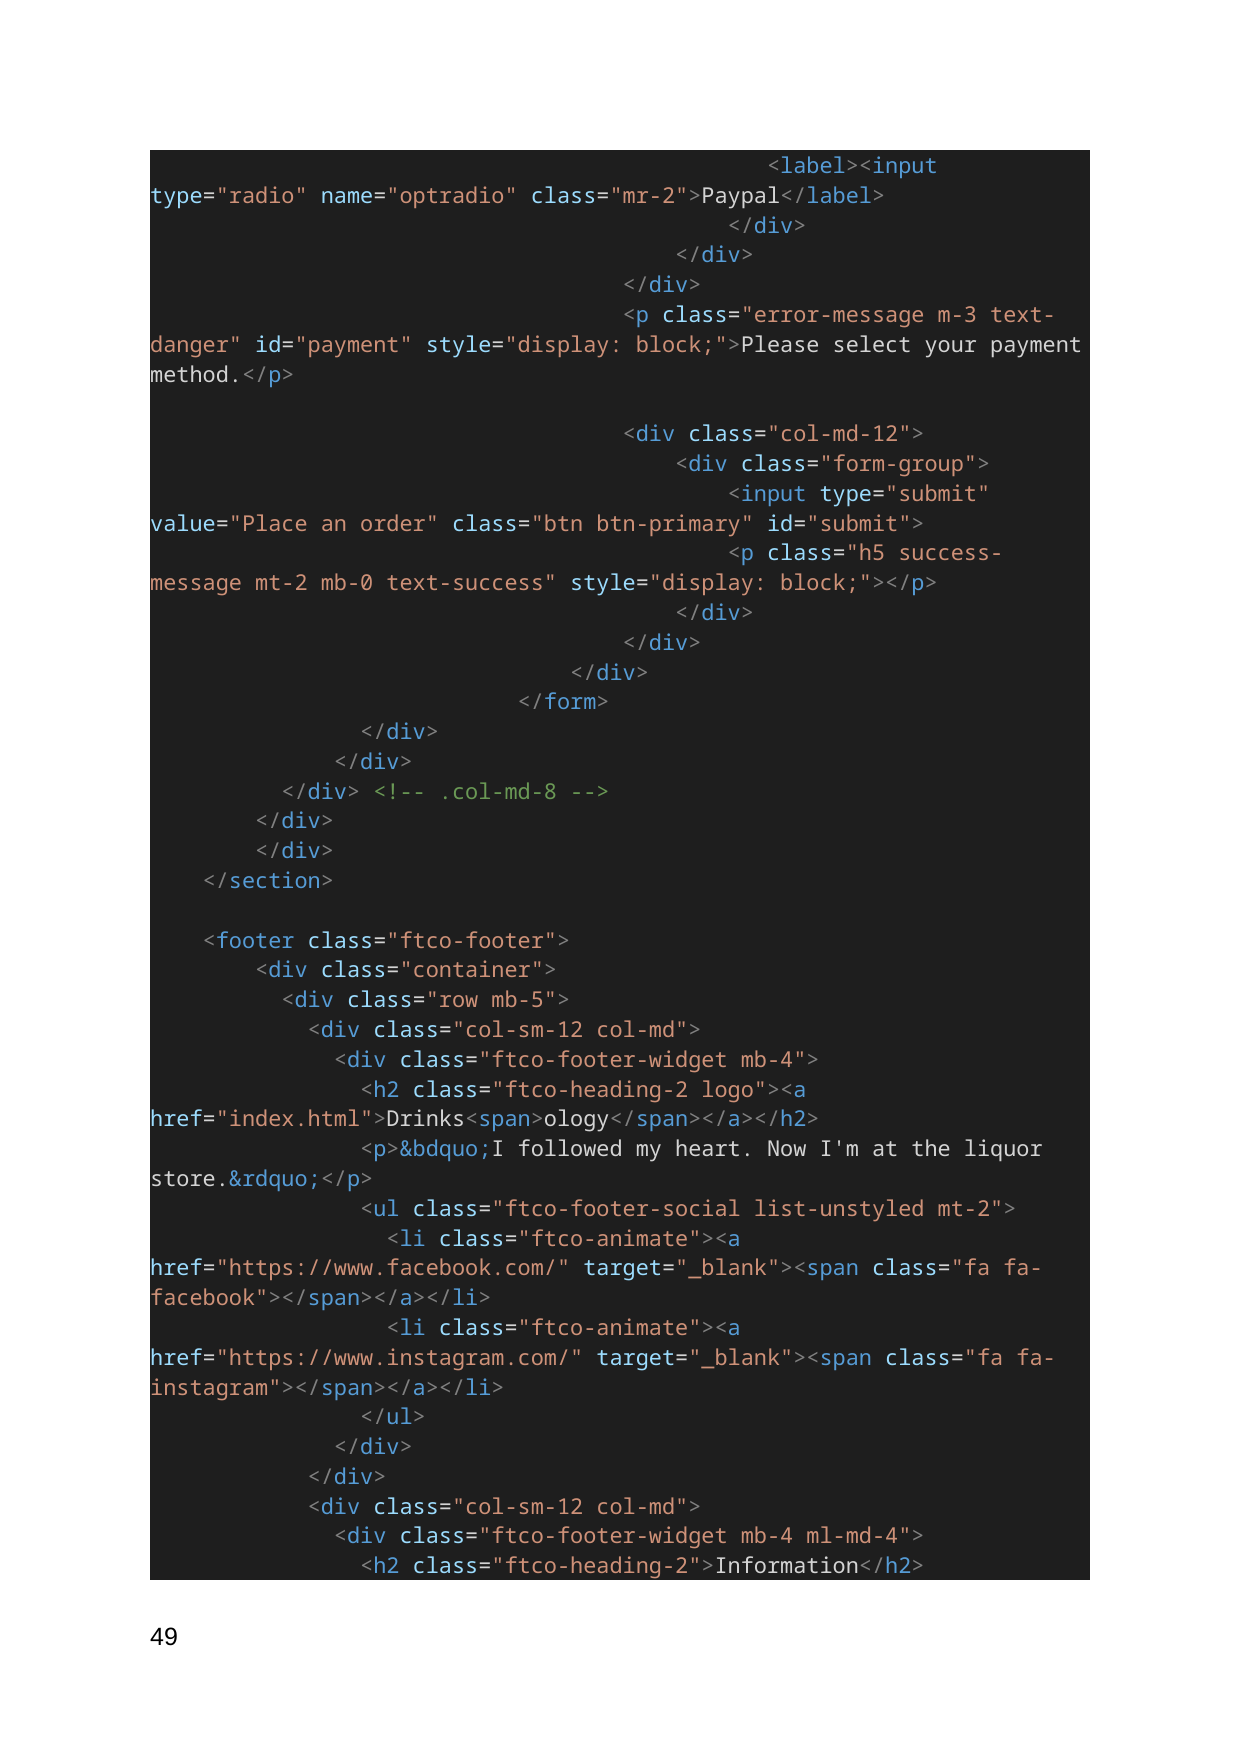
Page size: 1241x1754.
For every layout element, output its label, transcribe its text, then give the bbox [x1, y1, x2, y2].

text </div> [150, 1431, 1090, 1461]
text <ul class="ftco-footer-social list-unstyled mt-2"> [150, 1193, 1090, 1222]
text </div> [150, 1461, 1090, 1491]
text </section> [150, 865, 1090, 895]
text </div> [150, 746, 1090, 776]
text </div> [150, 716, 1090, 746]
text <p class="h5 success-message mt-2 mb-0 text-success" style="display: block;"></p> [150, 537, 1090, 597]
text <p class="error-message m-3 text-danger" id="payment" style="display: block;">Please select your payment method.</p> [150, 299, 1090, 388]
text <div class="ftco-footer-widget mb-4 ml-md-4"> [150, 1520, 1090, 1550]
text </div> [150, 269, 1090, 299]
text <label><input type="radio" name="optradio" class="mr-2">Paypal</label> [150, 150, 1090, 209]
text <div class="col-sm-12 col-md"> [150, 1491, 1090, 1520]
text </div> [150, 239, 1090, 269]
text <div class="form-group"> [150, 448, 1090, 478]
text <h2 class="ftco-heading-2 logo"><a href="index.html">Drinks<span>ology</span></a></h2> [150, 1073, 1090, 1133]
text </div> [150, 627, 1090, 656]
text </div> [150, 835, 1090, 865]
text <div class="col-sm-12 col-md"> [150, 1014, 1090, 1044]
text <div class="container"> [150, 954, 1090, 984]
text </ul> [150, 1401, 1090, 1431]
text <h2 class="ftco-heading-2">Information</h2> [150, 1550, 1090, 1580]
text <input type="submit" value="Place an order" class="btn btn-primary" id="submit"> [150, 478, 1090, 537]
text <div class="row mb-5"> [150, 984, 1090, 1014]
text </div> <!-- .col-md-8 --> [150, 776, 1090, 805]
text <div class="col-md-12"> [150, 418, 1090, 448]
text </form> [150, 686, 1090, 716]
text <p>&bdquo;I followed my heart. Now I'm at the liquor store.&rdquo;</p> [150, 1133, 1090, 1193]
text </div> [150, 805, 1090, 835]
text </div> [150, 597, 1090, 627]
text </div> [150, 656, 1090, 686]
text <div class="ftco-footer-widget mb-4"> [150, 1044, 1090, 1073]
text <li class="ftco-animate"><a href="https://www.facebook.com/" target="_blank"><span class="fa fa-facebook"></span></a></li> [150, 1222, 1090, 1312]
text </div> [150, 209, 1090, 239]
text <li class="ftco-animate"><a href="https://www.instagram.com/" target="_blank"><span class="fa fa-instagram"></span></a></li> [150, 1312, 1090, 1401]
text <footer class="ftco-footer"> [150, 924, 1090, 954]
